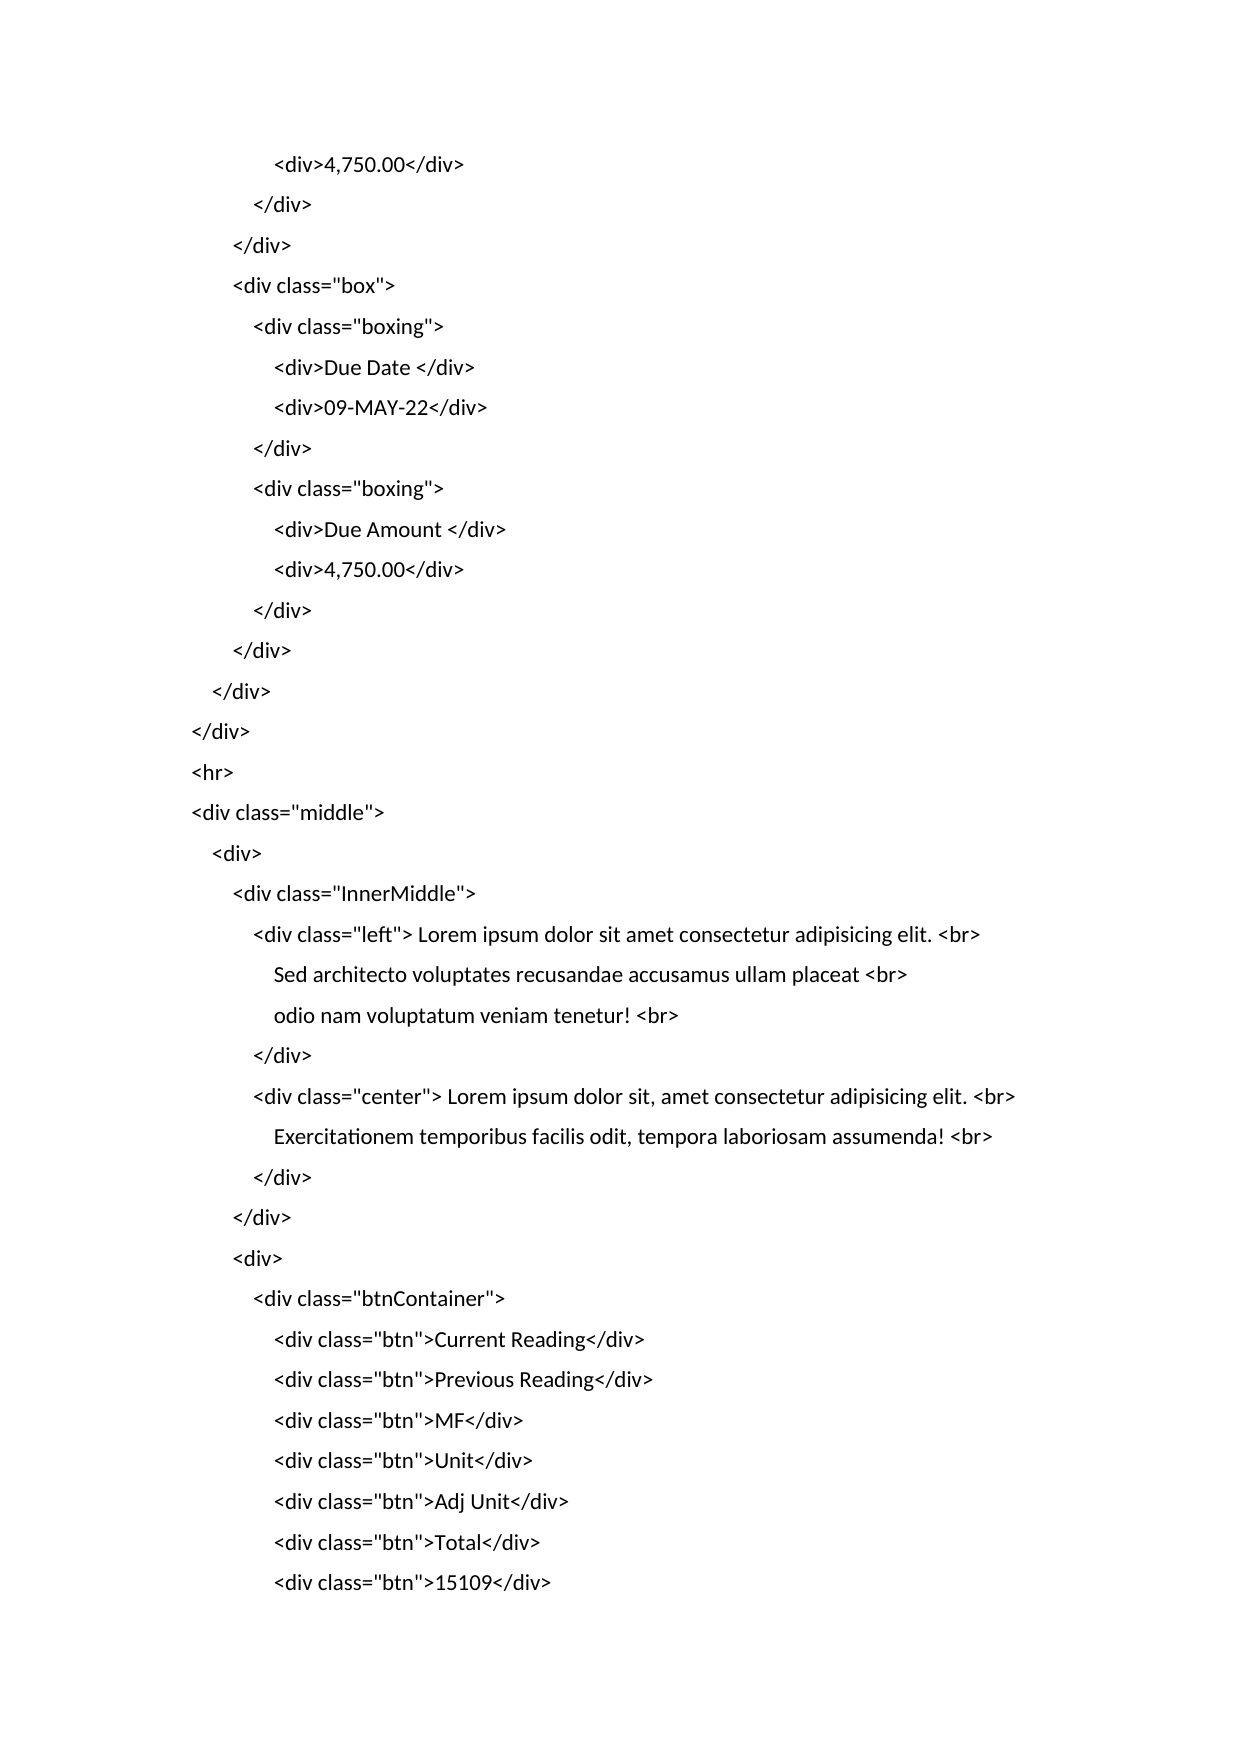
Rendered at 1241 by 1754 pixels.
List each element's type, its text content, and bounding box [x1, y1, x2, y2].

text <div class="btn">Current Reading</div> [150, 1325, 1090, 1353]
text <div class="btn">Adj Unit</div> [150, 1487, 1090, 1515]
text <div class="center"> Lorem ipsum dolor sit, amet consectetur adipisicing elit. <br> [150, 1082, 1090, 1110]
text <div class="boxing"> [150, 474, 1090, 502]
text <div class="left"> Lorem ipsum dolor sit amet consectetur adipisicing elit. <br> [150, 920, 1090, 948]
text <hr> [150, 758, 1090, 786]
text <div>Due Date </div> [150, 353, 1090, 381]
text </div> [150, 1041, 1090, 1069]
text <div> [150, 839, 1090, 867]
text <div class="btn">15109</div> [150, 1568, 1090, 1596]
text <div class="boxing"> [150, 312, 1090, 340]
text <div> [150, 1244, 1090, 1272]
text <div class="middle"> [150, 798, 1090, 826]
text </div> [150, 434, 1090, 462]
text <div>4,750.00</div> [150, 150, 1090, 178]
text </div> [150, 231, 1090, 259]
text </div> [150, 596, 1090, 624]
text <div class="btn">Total</div> [150, 1528, 1090, 1556]
text <div>Due Amount </div> [150, 515, 1090, 543]
text </div> [150, 717, 1090, 745]
text <div class="InnerMiddle"> [150, 879, 1090, 907]
text Sed architecto voluptates recusandae accusamus ullam placeat <br> [150, 960, 1090, 988]
text <div>09-MAY-22</div> [150, 393, 1090, 421]
text </div> [150, 1163, 1090, 1191]
text <div class="btn">MF</div> [150, 1406, 1090, 1434]
text </div> [150, 636, 1090, 664]
text <div>4,750.00</div> [150, 555, 1090, 583]
text Exercitationem temporibus facilis odit, tempora laboriosam assumenda! <br> [150, 1122, 1090, 1151]
text <div class="btnContainer"> [150, 1284, 1090, 1313]
text <div class="btn">Previous Reading</div> [150, 1366, 1090, 1394]
text <div class="box"> [150, 272, 1090, 299]
text </div> [150, 191, 1090, 218]
text <div class="btn">Unit</div> [150, 1447, 1090, 1475]
text </div> [150, 677, 1090, 705]
text </div> [150, 1203, 1090, 1232]
text odio nam voluptatum veniam tenetur! <br> [150, 1001, 1090, 1029]
